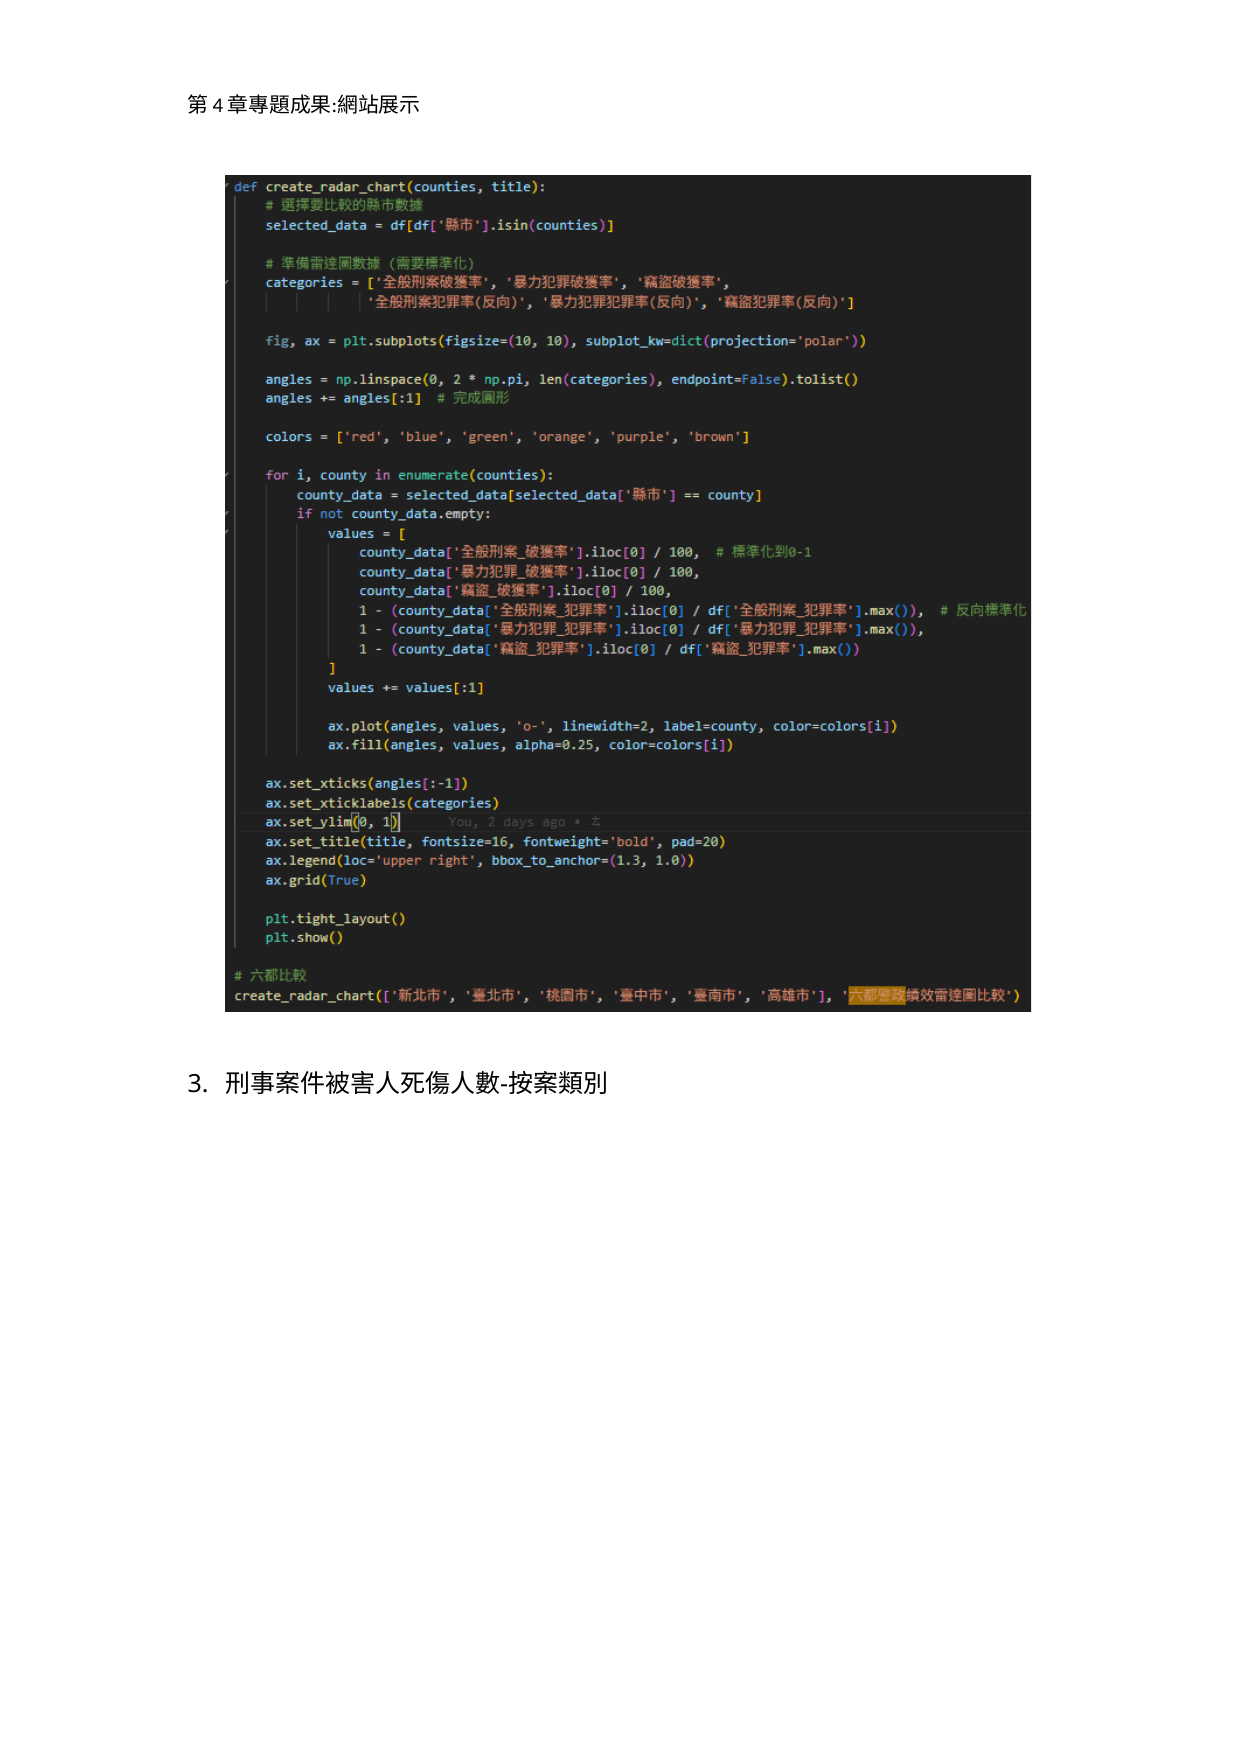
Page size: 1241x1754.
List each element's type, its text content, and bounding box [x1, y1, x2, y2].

list 刑事案件被害人死傷人數-按案類別 [187, 1062, 1053, 1100]
picture [225, 175, 1032, 1012]
